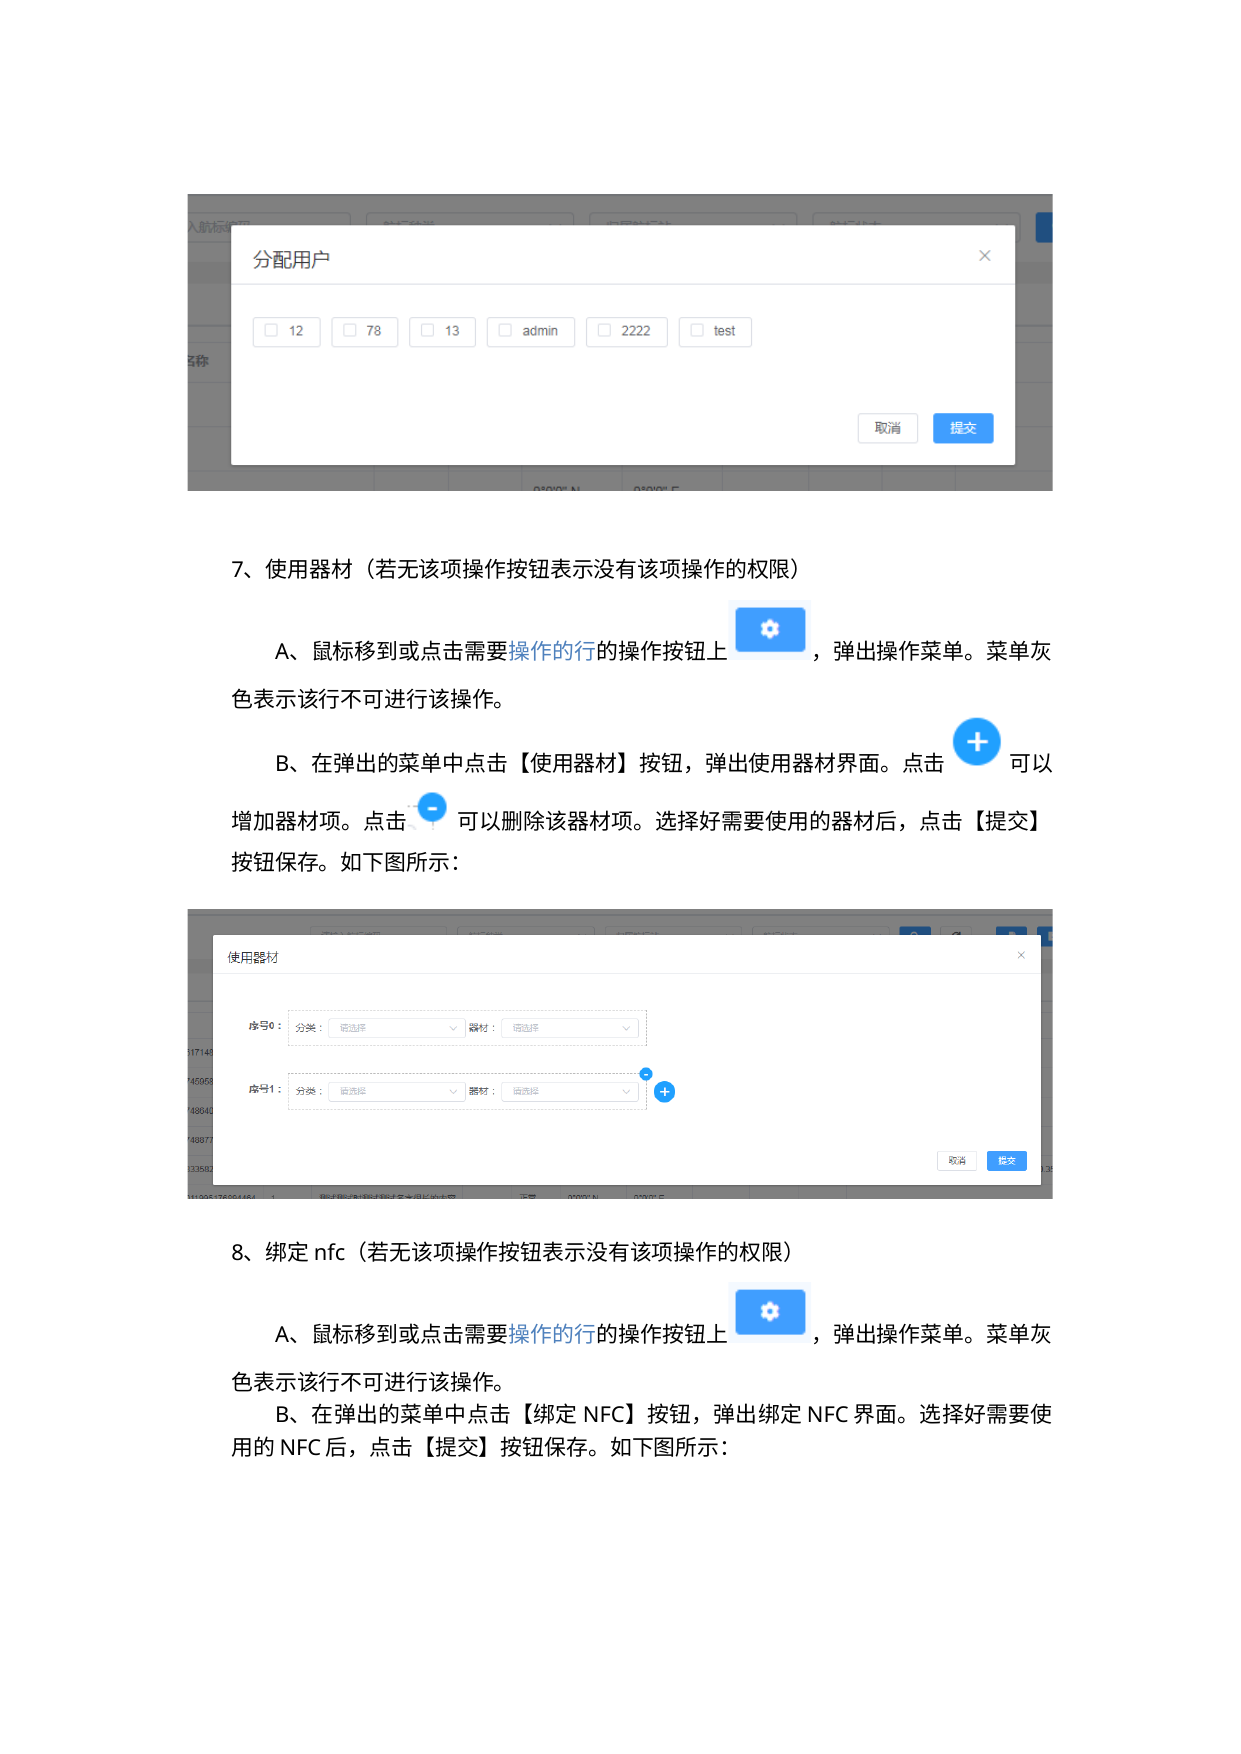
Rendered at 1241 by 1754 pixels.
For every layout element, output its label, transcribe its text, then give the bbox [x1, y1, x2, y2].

text A、鼠标移到或点击需要操作的行的操作按钮上，弹出操作菜单。菜单灰色表示该行不可进行该操作。 [231, 1267, 1053, 1397]
text B、在弹出的菜单中点击【使用器材】按钮，弹出使用器材界面。点击可以增加器材项。点击可以删除该器材项。选择好需要使用的器材后，点击【提交】按钮保存。如下图所示： [231, 714, 1053, 877]
picture [947, 715, 1009, 772]
text 8、绑定nfc（若无该项操作按钮表示没有该项操作的权限） [187, 1234, 1053, 1267]
picture [728, 600, 812, 660]
picture [187, 194, 1053, 491]
picture [187, 909, 1053, 1199]
text A、鼠标移到或点击需要操作的行的操作按钮上，弹出操作菜单。菜单灰色表示该行不可进行该操作。 [231, 584, 1053, 714]
picture [728, 1282, 812, 1343]
text B、在弹出的菜单中点击【绑定NFC】按钮，弹出绑定NFC界面。选择好需要使用的NFC后，点击【提交】按钮保存。如下图所示： [231, 1397, 1053, 1462]
picture [407, 788, 458, 830]
text 7、使用器材（若无该项操作按钮表示没有该项操作的权限） [187, 552, 1053, 584]
